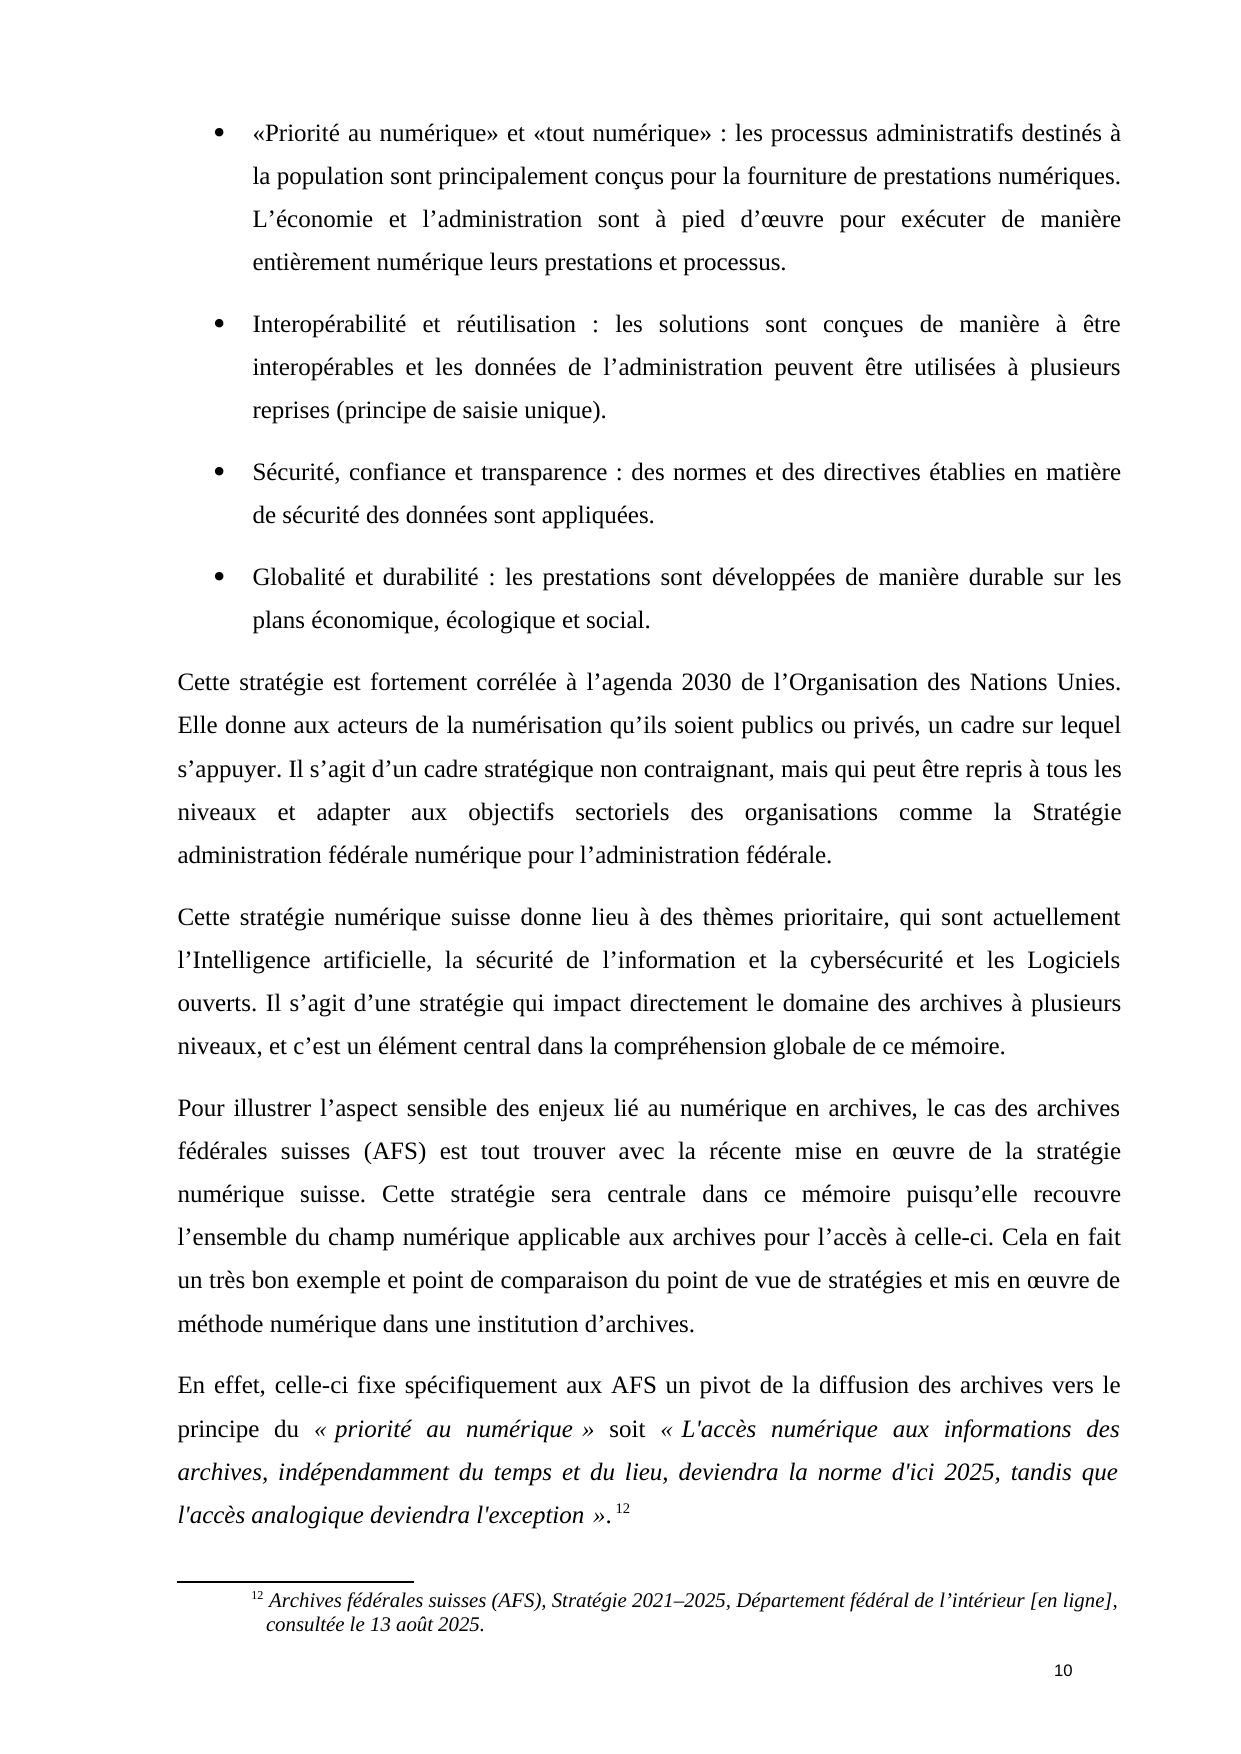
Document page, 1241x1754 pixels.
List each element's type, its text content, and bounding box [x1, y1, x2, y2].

list Sécurité, confiance et transparence : des normes et des directives établies en matière de sécurité des données sont appliquées. [215, 457, 1122, 529]
text En effet, celle-ci fixe spécifiquement aux AFS un pivot de la diffusion des archives vers le principe du « priorité au numérique » soit « L'accès numérique aux informations des archives, indépendamment du temps et du lieu, deviendra la norme d'ici 2025, tandis que l'accès analogique deviendra l'exception ». [177, 1371, 1122, 1529]
text Cette stratégie est fortement corrélée à l’agenda 2030 de l’Organisation des Nations Unies. Elle donne aux acteurs de la numérisation qu’ils soient publics ou privés, un cadre sur lequel s’appuyer. Il s’agit d’un cadre stratégique non contraignant, mais qui peut être repris à tous les niveaux et adapter aux objectifs sectoriels des organisations comme la Stratégie administration fédérale numérique pour l’administration fédérale. [177, 667, 1122, 869]
list Globalité et durabilité : les prestations sont développées de manière durable sur les plans économique, écologique et social. [215, 562, 1122, 634]
text Pour illustrer l’aspect sensible des enjeux lié au numérique en archives, le cas des archives fédérales suisses (AFS) est tout trouver avec la récente mise en œuvre de la stratégie numérique suisse. Cette stratégie sera centrale dans ce mémoire puisqu’elle recouvre l’ensemble du champ numérique applicable aux archives pour l’accès à celle-ci. Cela en fait un très bon exemple et point de comparaison du point de vue de stratégies et mis en œuvre de méthode numérique dans une institution d’archives. [177, 1093, 1122, 1337]
list «Priorité au numérique» et «tout numérique» : les processus administratifs destinés à la population sont principalement conçus pour la fourniture de prestations numériques. L’économie et l’administration sont à pied d’œuvre pour exécuter de manière entièrement numérique leurs prestations et processus. [215, 118, 1122, 276]
list Interopérabilité et réutilisation : les solutions sont conçues de manière à être interopérables et les données de l’administration peuvent être utilisées à plusieurs reprises (principe de saisie unique). [215, 309, 1122, 424]
text Cette stratégie numérique suisse donne lieu à des thèmes prioritaire, qui sont actuellement l’Intelligence artificielle, la sécurité de l’information et la cybersécurité et les Logiciels ouverts. Il s’agit d’une stratégie qui impact directement le domaine des archives à plusieurs niveaux, et c’est un élément central dans la compréhension globale de ce mémoire. [177, 902, 1122, 1060]
